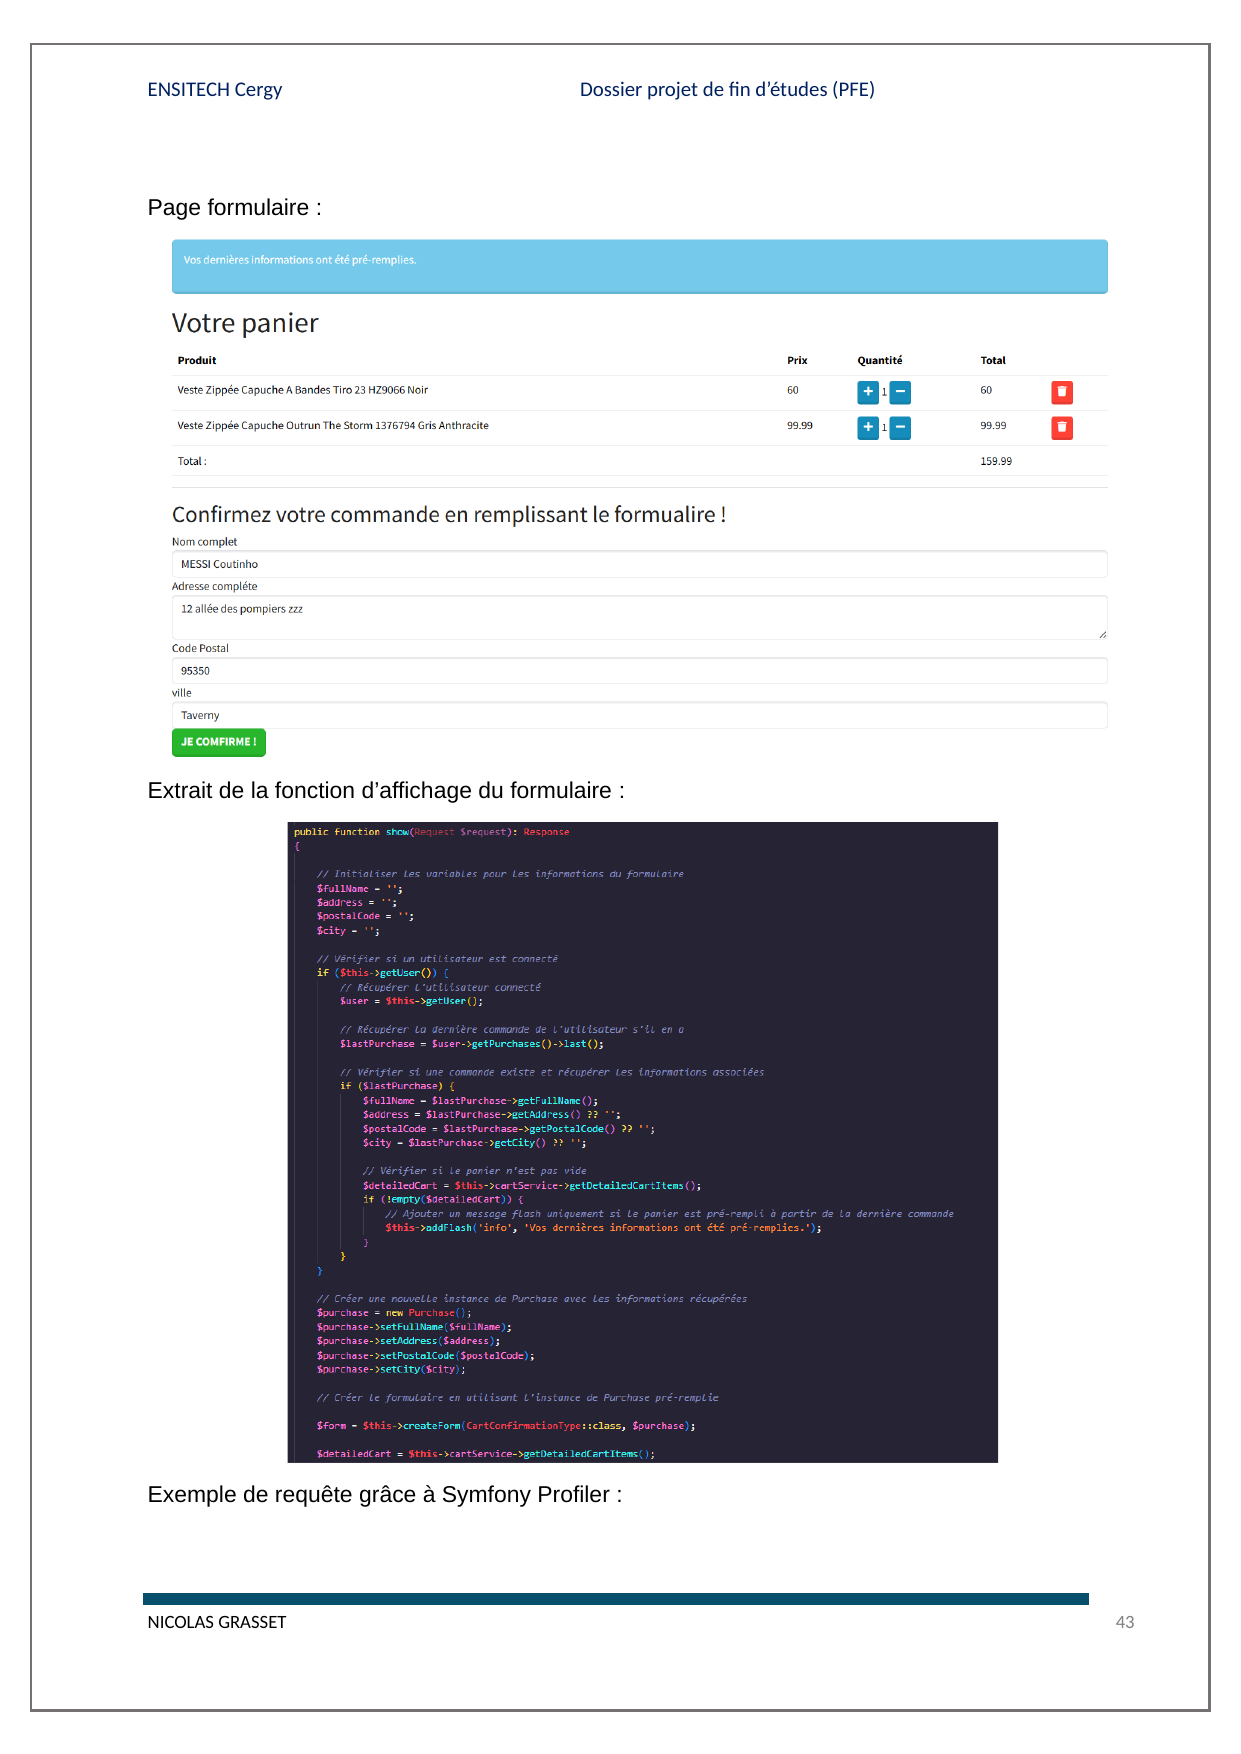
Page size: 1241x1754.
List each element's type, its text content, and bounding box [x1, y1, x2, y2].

text Extrait de la fonction d’affichage du formulaire : [147, 777, 1138, 804]
picture [147, 238, 1139, 759]
picture [287, 822, 999, 1463]
text Page formulaire : [147, 194, 1138, 220]
text Exemple de requête grâce à Symfony Profiler : [147, 1481, 1138, 1507]
